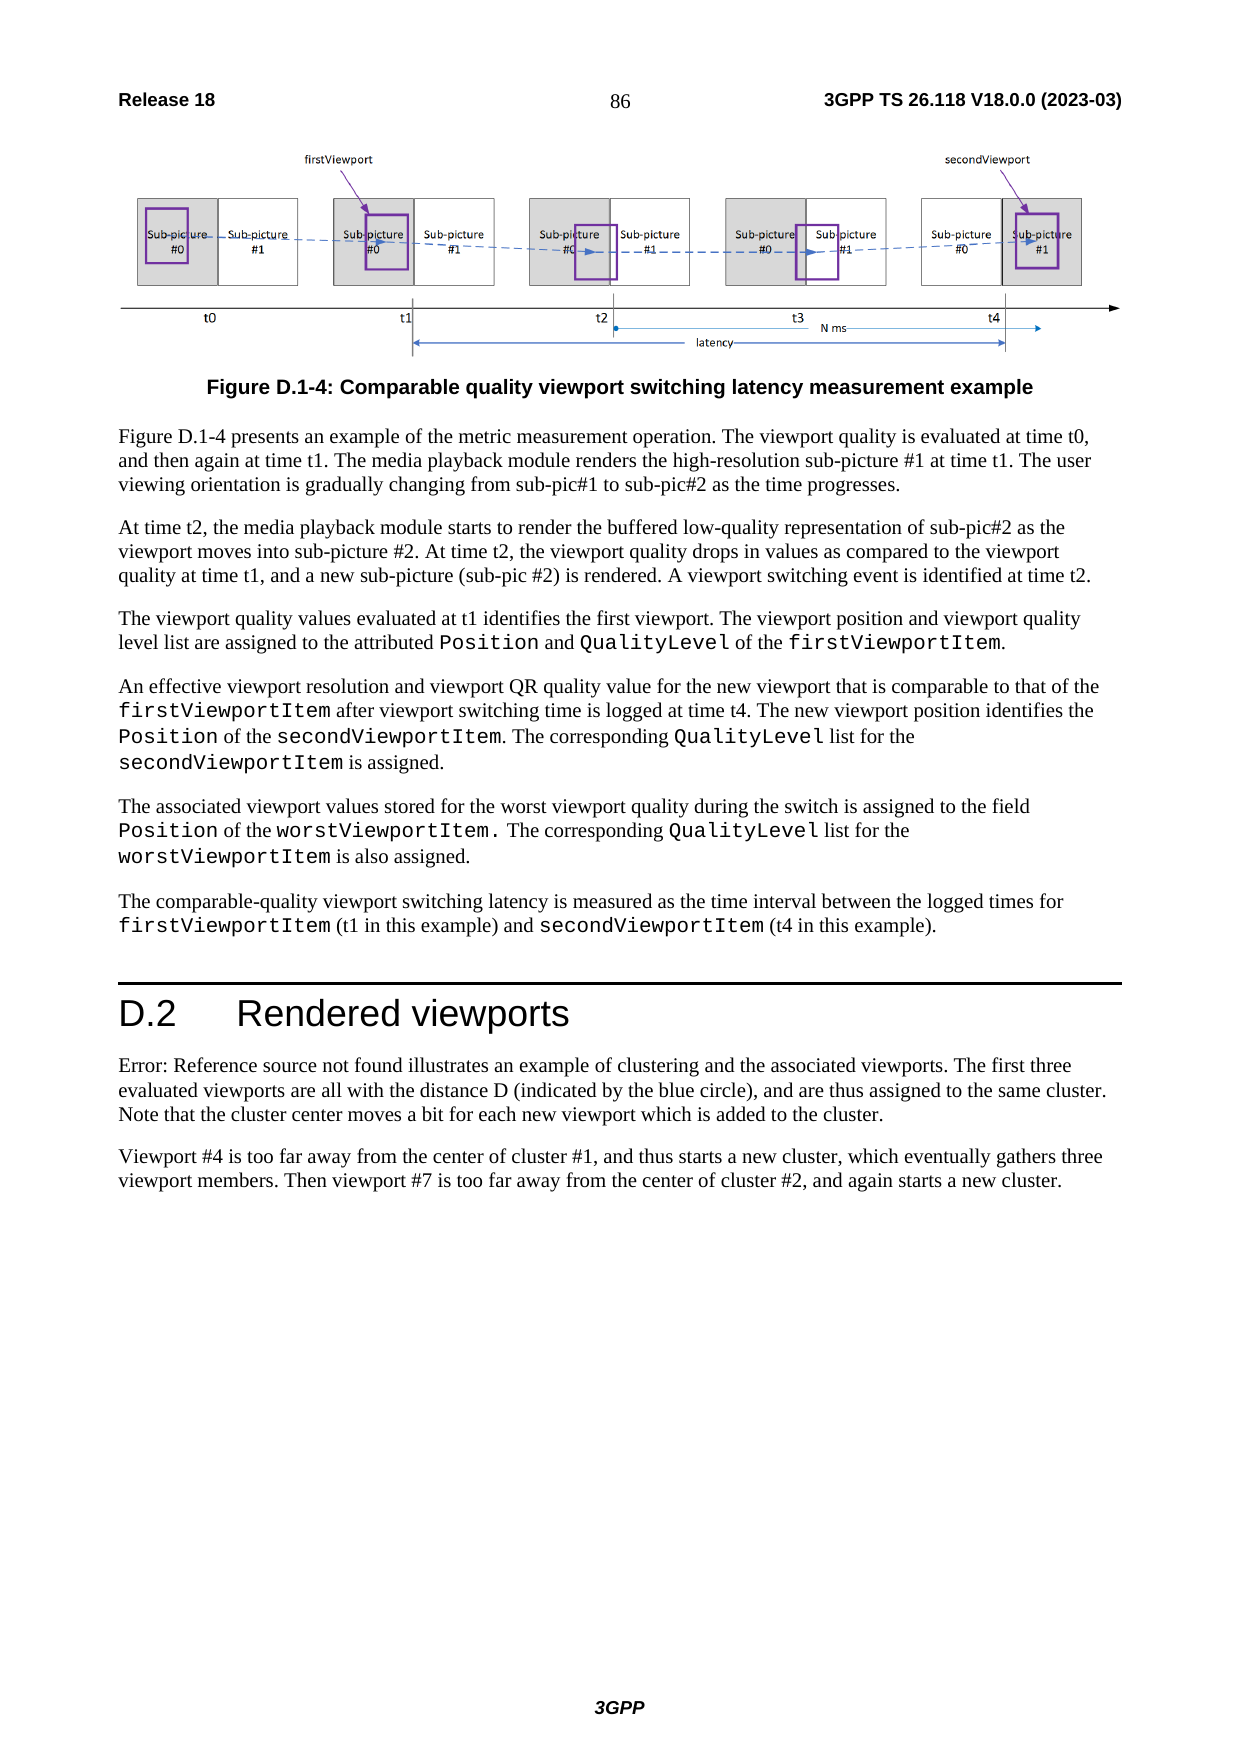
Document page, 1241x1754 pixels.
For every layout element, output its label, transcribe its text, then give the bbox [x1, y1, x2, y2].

text Viewport #4 is too far away from the center of cluster #1, and thus starts a new cluster, which eventually gathers three viewport members. Then viewport #7 is too far away from the center of cluster #2, and again starts a new cluster. [118, 1144, 1122, 1192]
text At time t2, the media playback module starts to render the buffered low-quality representation of sub-pic#2 as the viewport moves into sub-picture #2. At time t2, the viewport quality drops in values as compared to the viewport quality at time t1, and a new sub-picture (sub-pic #2) is rendered. A viewport switching event is identified at time t2. [118, 515, 1122, 587]
text Figure D.1-4: Comparable quality viewport switching latency measurement example [118, 375, 1122, 399]
text An effective viewport resolution and viewport QR quality value for the new viewport that is comparable to that of the firstViewportItem after viewport switching time is logged at time t4. The new viewport position identifies the Position of the secondViewportItem. The corresponding QualityLevel list for the secondViewportItem is assigned. [118, 674, 1122, 776]
text The comparable-quality viewport switching latency is measured as the time interval between the logged times for firstViewportItem (t1 in this example) and secondViewportItem (t4 in this example). [118, 889, 1122, 938]
subtitle D.2 Rendered viewports [118, 985, 1122, 1035]
text The viewport quality values evaluated at t1 identifies the first viewport. The viewport position and viewport quality level list are assigned to the attributed Position and QualityLevel of the firstViewportItem. [118, 606, 1122, 656]
text Figure D.1-4 presents an example of the metric measurement operation. The viewport quality is evaluated at time t0, and then again at time t1. The media playback module renders the high-resolution sub-picture #1 at time t1. The user viewing orientation is gradually changing from sub-pic#1 to sub-pic#2 as the time progresses. [118, 424, 1122, 496]
text The associated viewport values stored for the worst viewport quality during the switch is assigned to the field Position of the worstViewportItem. The corresponding QualityLevel list for the worstViewportItem is also assigned. [118, 794, 1122, 870]
picture [118, 147, 1122, 357]
